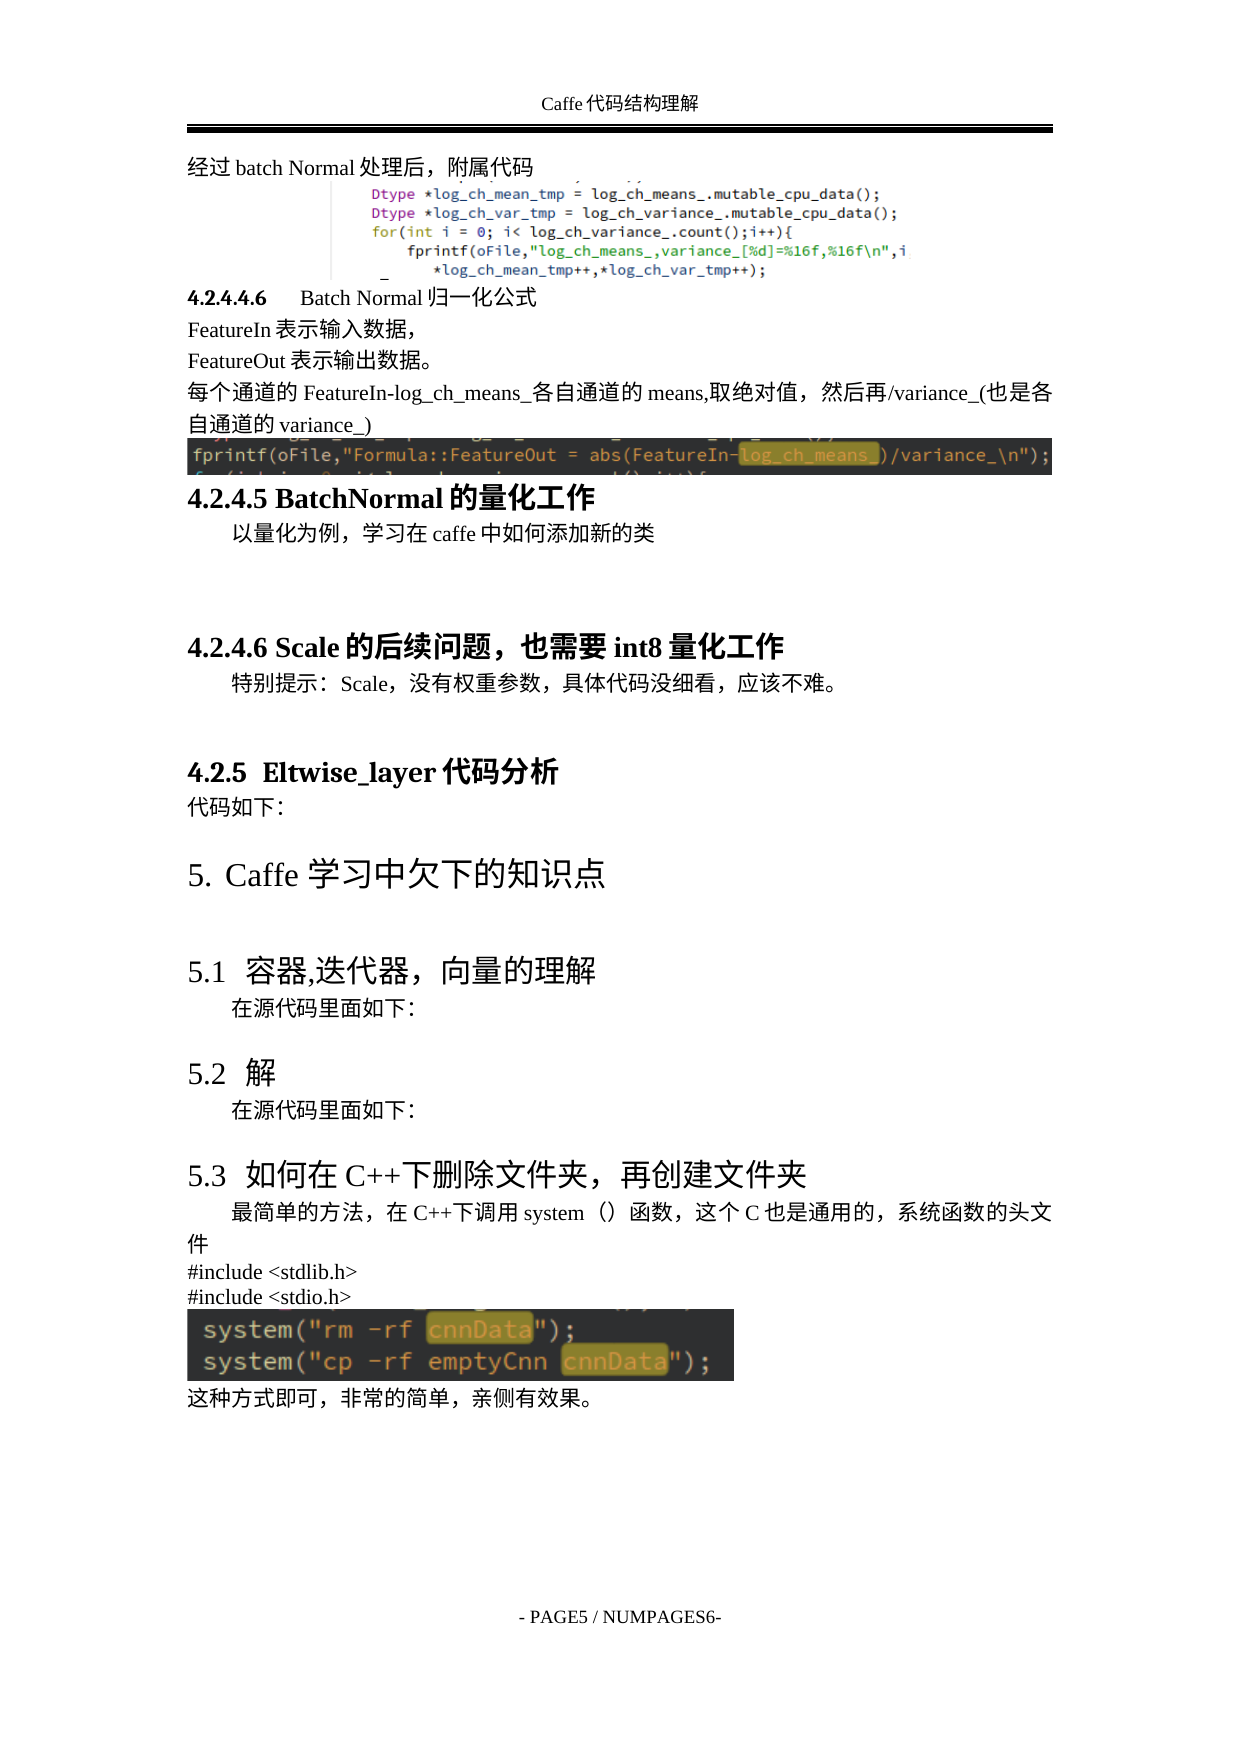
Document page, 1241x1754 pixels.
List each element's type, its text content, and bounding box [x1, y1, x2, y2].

text #include <stdlib.h> [187, 1259, 1053, 1284]
text 特别提示：Scale，没有权重参数，具体代码没细看，应该不难。 [187, 666, 1053, 698]
text 经过batch Normal处理后，附属代码 [187, 150, 1053, 182]
text FeatureOut表示输出数据。 [187, 343, 1053, 375]
text #include <stdio.h> [187, 1284, 1053, 1309]
text 以量化为例，学习在caffe中如何添加新的类 [187, 516, 1053, 548]
subtitle Batch Normal归一化公式 [187, 280, 1053, 312]
text 在源代码里面如下： [187, 991, 1053, 1023]
text 代码如下： [187, 790, 1053, 822]
text 最简单的方法，在C++下调用system（）函数，这个C也是通用的，系统函数的头文件 [187, 1195, 1053, 1259]
text 每个通道的FeatureIn-log_ch_means_各自通道的means,取绝对值，然后再/variance_(也是各自通道的variance_) [187, 375, 1053, 438]
picture [330, 181, 911, 280]
picture [187, 438, 1052, 475]
subtitle BatchNormal的量化工作 [187, 474, 1053, 516]
subtitle 如何在C++下删除文件夹，再创建文件夹 [187, 1150, 1053, 1195]
text 在源代码里面如下： [187, 1093, 1053, 1125]
picture [187, 1309, 734, 1381]
subtitle 解 [187, 1048, 1053, 1093]
subtitle Caffe 学习中欠下的知识点 [187, 847, 1053, 896]
text 这种方式即可，非常的简单，亲侧有效果。 [187, 1381, 1053, 1413]
text FeatureIn表示输入数据， [187, 312, 1053, 343]
subtitle 容器,迭代器，向量的理解 [187, 946, 1053, 991]
subtitle Scale的后续问题，也需要int8量化工作 [187, 624, 1053, 666]
subtitle Eltwise_layer代码分析 [187, 748, 1053, 790]
